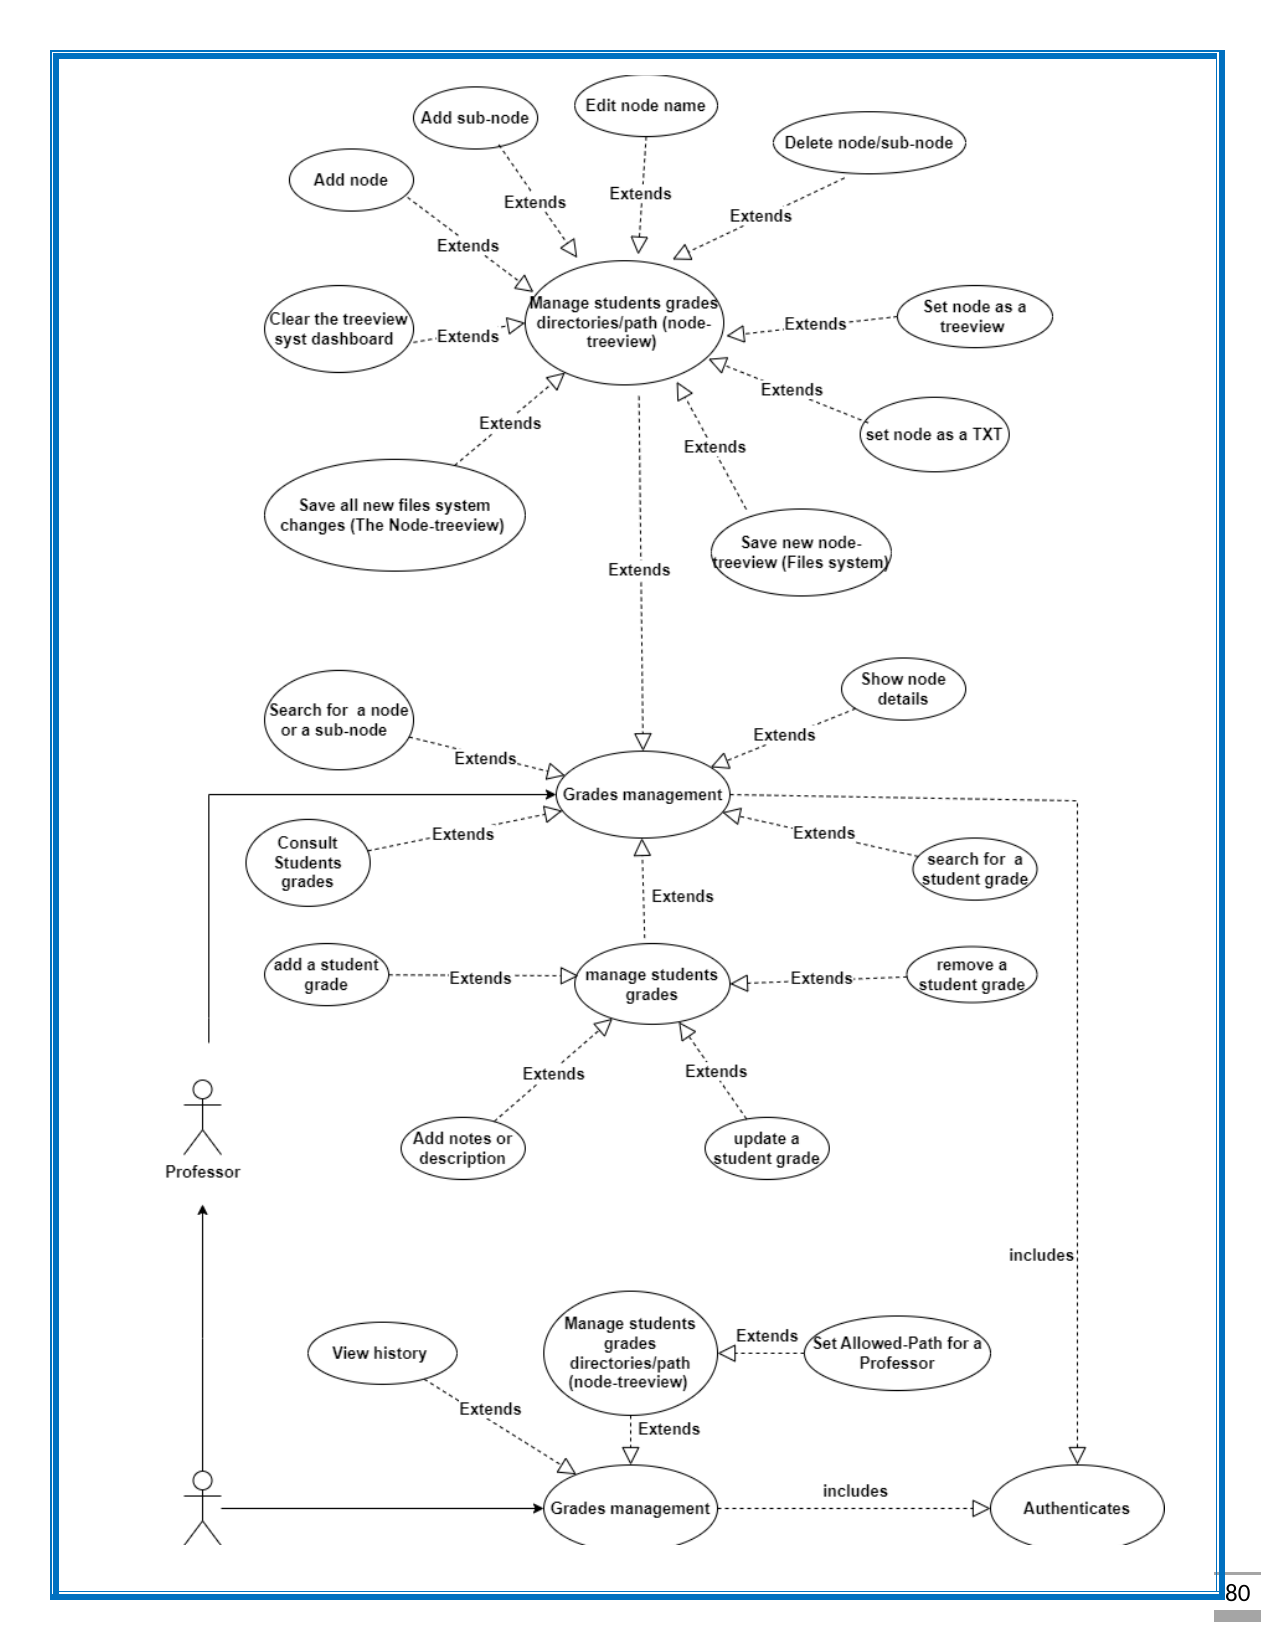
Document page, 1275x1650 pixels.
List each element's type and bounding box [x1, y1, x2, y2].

picture [150, 75, 1165, 1545]
